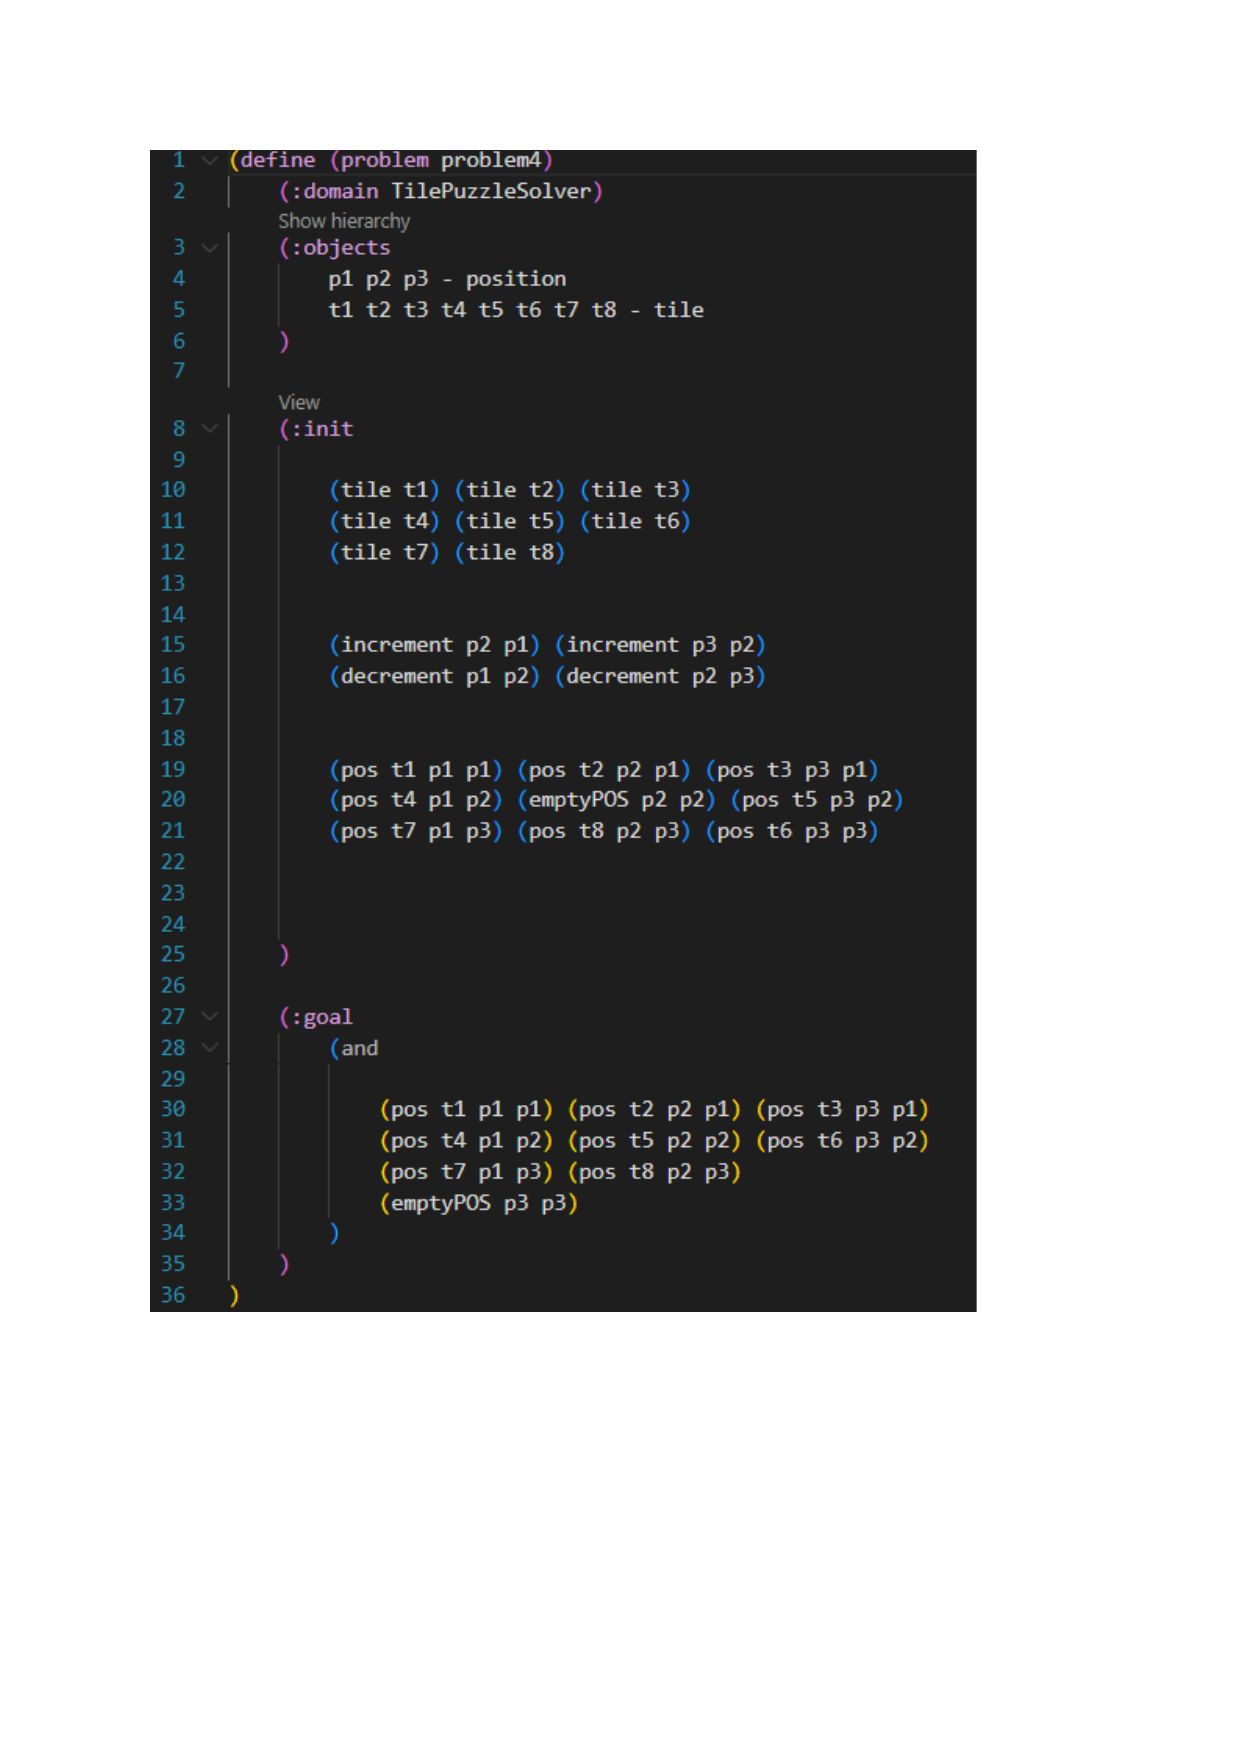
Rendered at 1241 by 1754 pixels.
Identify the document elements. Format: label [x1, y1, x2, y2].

picture [150, 150, 977, 1312]
